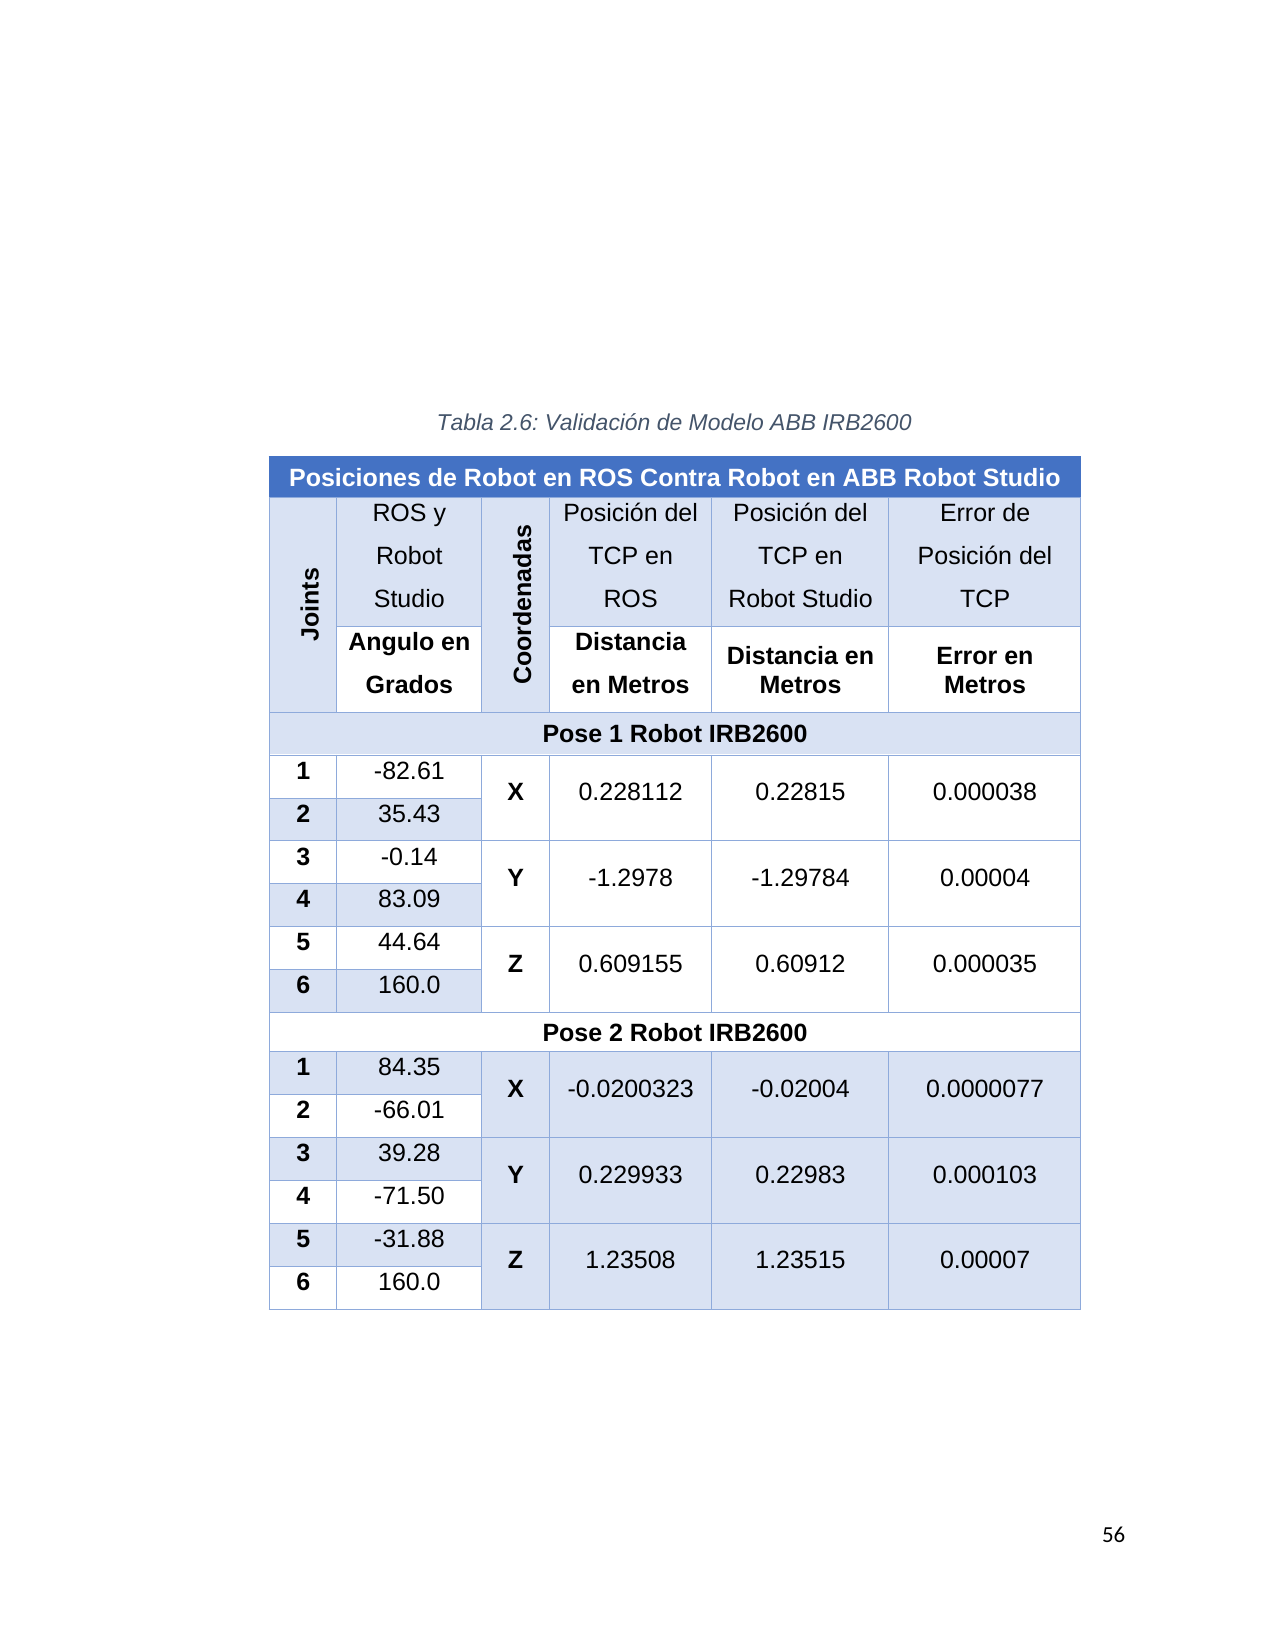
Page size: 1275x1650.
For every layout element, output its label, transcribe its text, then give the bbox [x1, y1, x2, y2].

table_cell 160.0 [337, 970, 481, 1012]
table_cell 6 [270, 1267, 336, 1309]
table_cell 0.609155 [550, 927, 711, 1012]
table_cell -1.2978 [550, 841, 711, 926]
table_cell 160.0 [337, 1267, 481, 1309]
table_cell 5 [270, 927, 336, 969]
table_cell X [482, 1052, 549, 1137]
table_cell 84.35 [337, 1052, 481, 1094]
table_cell 0.000038 [889, 756, 1080, 840]
table_cell Posición del TCP en ROS [550, 498, 711, 626]
table_cell 2 [270, 799, 336, 840]
table_cell Angulo en Grados [337, 627, 481, 712]
table_cell -66.01 [337, 1095, 481, 1137]
table_cell Error en Metros [889, 627, 1080, 712]
table_cell -0.02004 [712, 1052, 888, 1137]
table_cell 0.00007 [889, 1224, 1080, 1309]
table_cell 1.23515 [712, 1224, 888, 1309]
table_cell 3 [270, 841, 336, 883]
table_cell 2 [270, 1095, 336, 1137]
table_cell Coordenadas [482, 498, 549, 712]
table_cell 44.64 [337, 927, 481, 969]
table_cell Distancia en Metros [712, 627, 888, 712]
table_cell X [482, 756, 549, 840]
table_cell 0.0000077 [889, 1052, 1080, 1137]
table_cell Distancia en Metros [550, 627, 711, 712]
table_cell -71.50 [337, 1181, 481, 1223]
table_cell ROS y Robot Studio [337, 498, 481, 626]
table_cell 4 [270, 1181, 336, 1223]
table_cell -31.88 [337, 1224, 481, 1266]
table_cell 0.000035 [889, 927, 1080, 1012]
table_cell Z [482, 927, 549, 1012]
table_cell 0.229933 [550, 1138, 711, 1223]
table_cell Pose 2 Robot IRB2600 [270, 1013, 1080, 1051]
table_header Posiciones de Robot en ROS Contra Robot en ABB Robot Studio [270, 457, 1080, 497]
table_cell -1.29784 [712, 841, 888, 926]
table_cell Error de Posición del TCP [889, 498, 1080, 626]
table_cell 1 [270, 1052, 336, 1094]
table_cell -0.14 [337, 841, 481, 883]
table_cell Posición del TCP en Robot Studio [712, 498, 888, 626]
table_cell 4 [270, 884, 336, 926]
table_cell Pose 1 Robot IRB2600 [270, 713, 1080, 754]
table_cell Z [482, 1224, 549, 1309]
table_cell 5 [270, 1224, 336, 1266]
table_cell -82.61 [337, 756, 481, 797]
text Tabla 2.6: Validación de Modelo ABB IRB2600 [225, 409, 1125, 435]
table_cell 0.60912 [712, 927, 888, 1012]
table_cell 0.228112 [550, 756, 711, 840]
table_cell 0.22815 [712, 756, 888, 840]
table_cell Y [482, 841, 549, 926]
table_cell 0.22983 [712, 1138, 888, 1223]
table_cell 0.000103 [889, 1138, 1080, 1223]
table_cell 83.09 [337, 884, 481, 926]
table_cell 6 [270, 970, 336, 1012]
table_cell Joints [270, 498, 336, 712]
table_cell 3 [270, 1138, 336, 1180]
table_cell 39.28 [337, 1138, 481, 1180]
table_cell 1.23508 [550, 1224, 711, 1309]
table_cell 1 [270, 756, 336, 797]
table_cell 35.43 [337, 799, 481, 840]
table_cell Y [482, 1138, 549, 1223]
table_cell -0.0200323 [550, 1052, 711, 1137]
table_cell 0.00004 [889, 841, 1080, 926]
